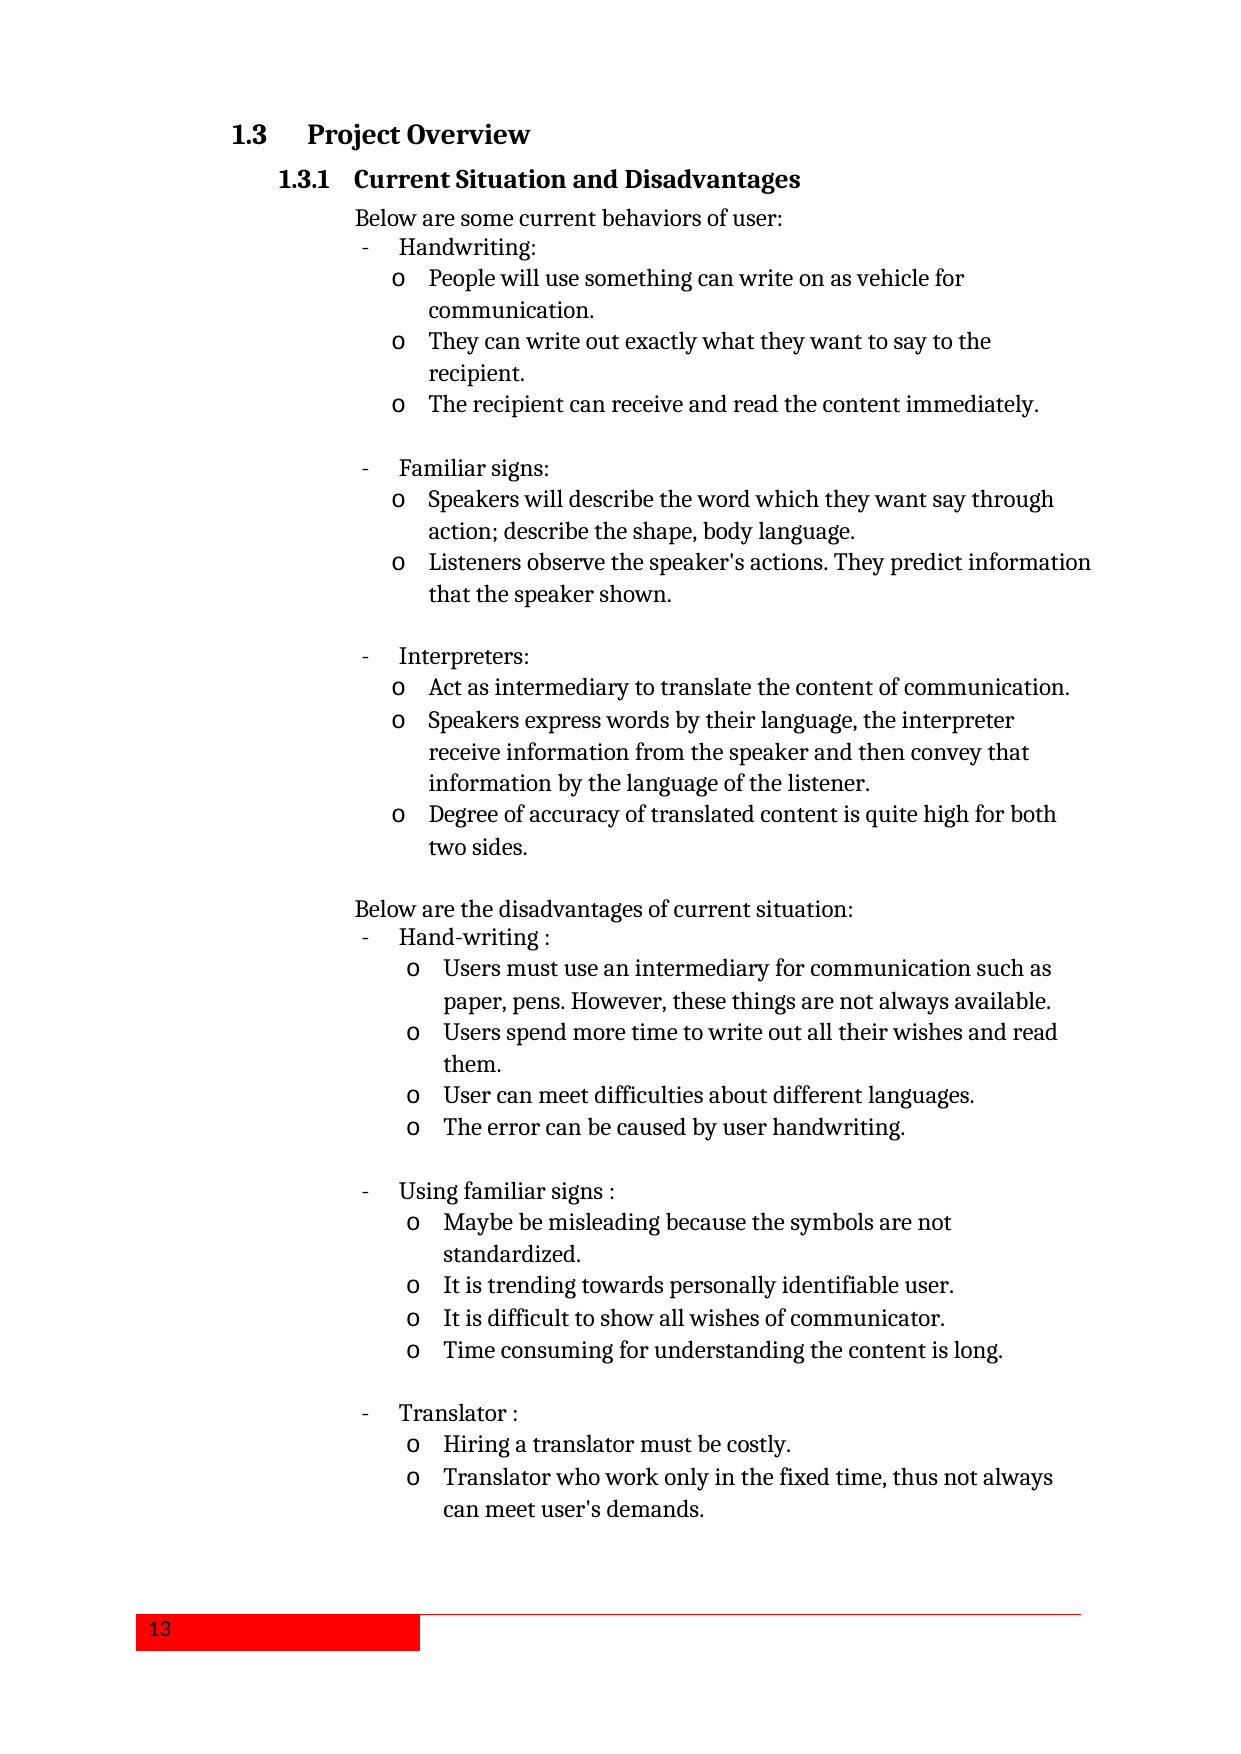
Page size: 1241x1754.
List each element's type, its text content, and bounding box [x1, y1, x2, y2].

list People will use something can write on as vehicle for communication. [391, 263, 1092, 324]
list The recipient can receive and read the content immediately. [391, 390, 1092, 420]
list Hiring a translator must be costly. [406, 1430, 1092, 1460]
list User can meet difficulties about different languages. [406, 1081, 1092, 1111]
list Degree of accuracy of translated content is quite high for both two sides. [391, 800, 1092, 861]
list Users must use an intermediary for communication such as paper, pens. However, these things are not always available. [406, 954, 1092, 1015]
list Familiar signs: [361, 453, 1092, 482]
list Users spend more time to write out all their wishes and read them. [406, 1018, 1092, 1079]
list Translator who work only in the fixed time, thus not always can meet user's demands. [406, 1463, 1092, 1524]
list They can write out exactly what they want to say to the recipient. [391, 327, 1092, 388]
list Time consuming for understanding the content is long. [406, 1336, 1092, 1366]
list Translator : [361, 1399, 1092, 1428]
list Interpreters: [361, 642, 1092, 671]
list It is difficult to show all wishes of communicator. [406, 1303, 1092, 1333]
list Using familiar signs : [361, 1177, 1092, 1206]
list Act as intermediary to translate the content of communication. [391, 673, 1092, 703]
text Below are the disadvantages of current situation: [354, 894, 1092, 923]
list Maybe be misleading because the symbols are not standardized. [406, 1208, 1092, 1269]
list Speakers will describe the word which they want say through action; describe the shape, body language. [391, 484, 1092, 546]
list Hand-writing : [361, 923, 1092, 952]
list Listeners observe the speaker's actions. They predict information that the speaker shown. [391, 548, 1092, 609]
list It is trending towards personally identifiable user. [406, 1271, 1092, 1301]
list Speakers express words by their language, the interpreter receive information from the speaker and then convey that information by the language of the listener. [391, 706, 1092, 798]
list The error can be caused by user handwriting. [406, 1113, 1092, 1143]
list Handwriting: [361, 232, 1092, 261]
text Below are some current behaviors of user: [354, 204, 1092, 232]
subtitle Project Overview [232, 118, 1092, 152]
subtitle Current Situation and Disadvantages [279, 164, 1092, 195]
